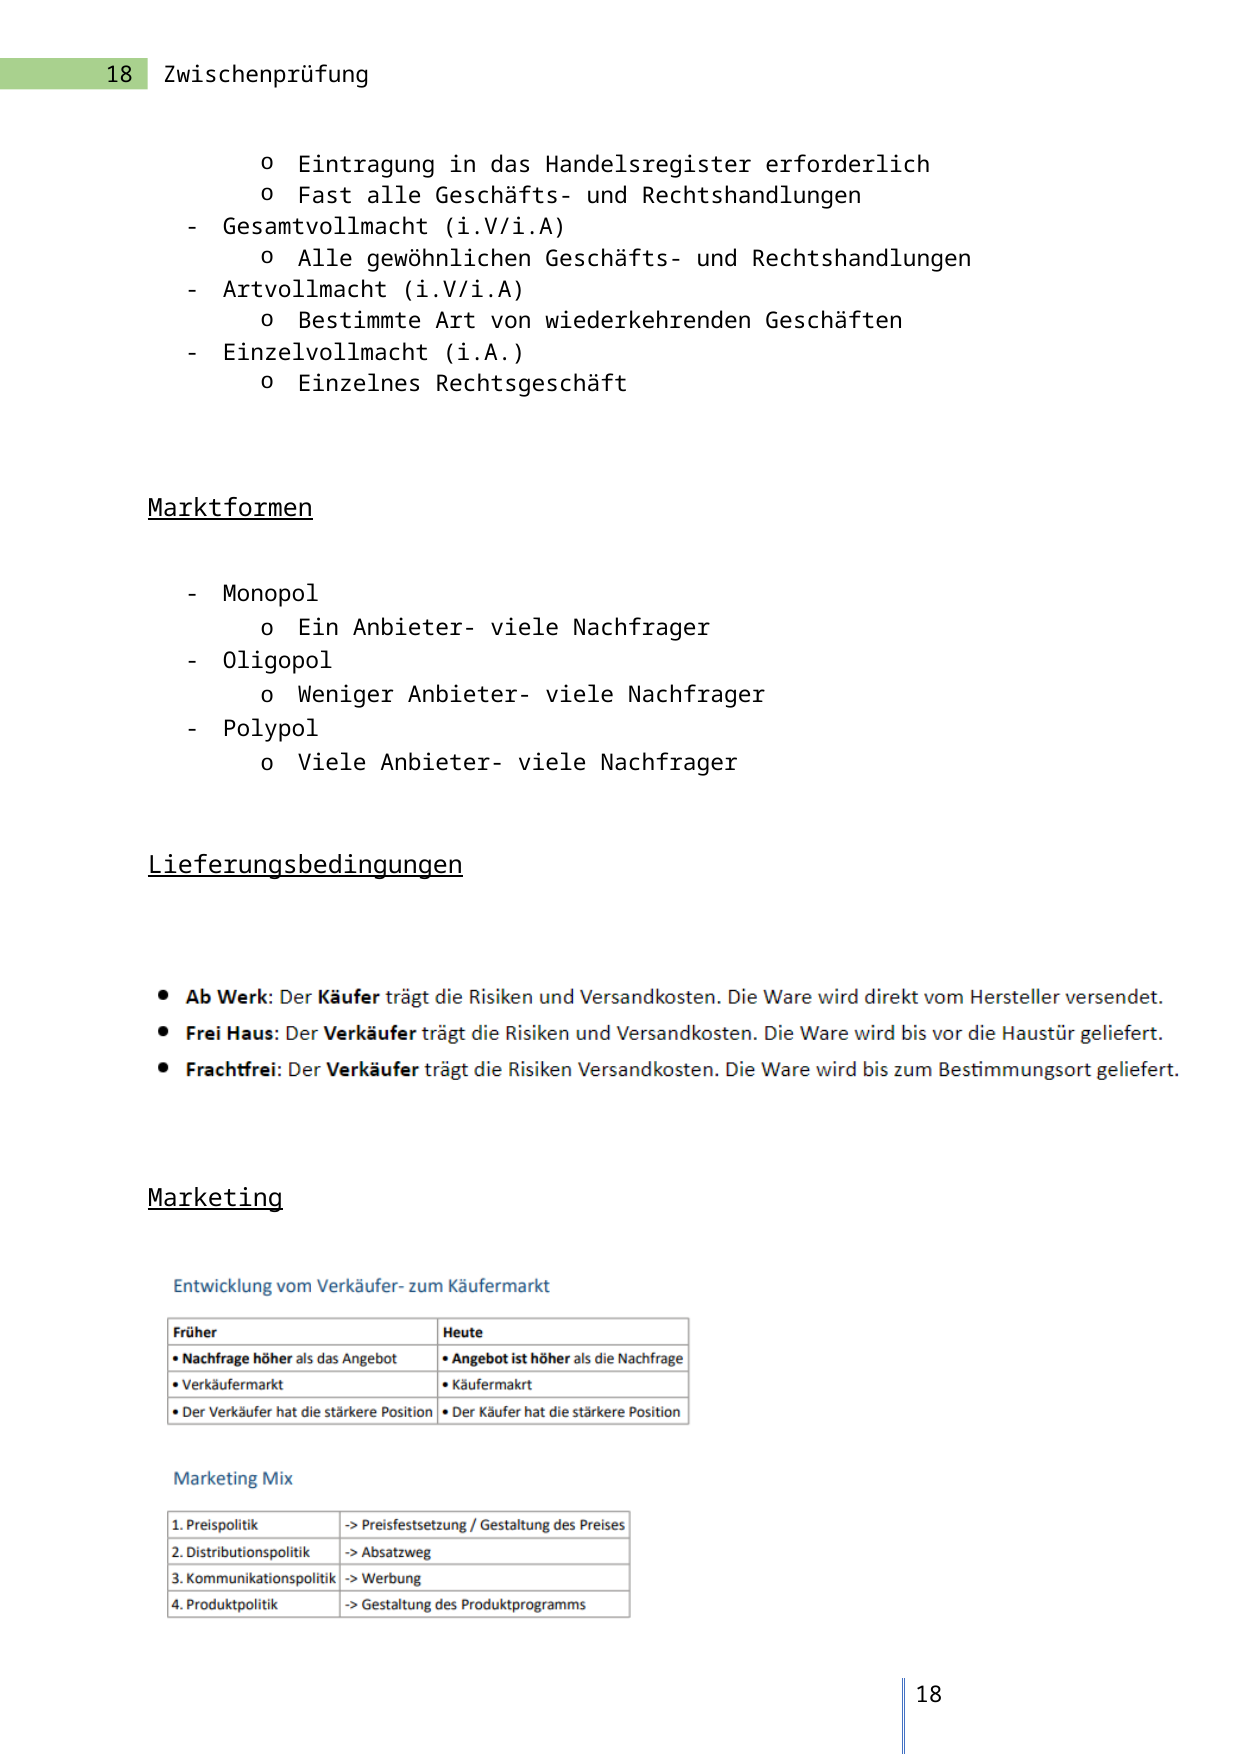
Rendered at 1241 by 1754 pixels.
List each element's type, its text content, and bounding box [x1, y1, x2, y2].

picture [147, 965, 1203, 1110]
list Gesamtvollmacht (i.V/i.A) [185, 210, 1093, 242]
list Ein Anbieter- viele Nachfrager [260, 610, 1093, 642]
list Einzelnes Rechtsgeschäft [260, 367, 1093, 398]
list Polypol [185, 712, 1093, 743]
subtitle Marketing [148, 1179, 1093, 1214]
picture [147, 1266, 752, 1632]
list Artvollmacht (i.V/i.A) [185, 273, 1093, 304]
list Einzelvollmacht (i.A.) [185, 336, 1093, 367]
list Fast alle Geschäfts- und Rechtshandlungen [260, 179, 1093, 210]
list Monopol [185, 577, 1093, 608]
list Oligopol [185, 644, 1093, 676]
subtitle Lieferungsbedingungen [148, 847, 1093, 881]
list Eintragung in das Handelsregister erforderlich [260, 148, 1093, 179]
list Alle gewöhnlichen Geschäfts- und Rechtshandlungen [260, 242, 1093, 273]
list Weniger Anbieter- viele Nachfrager [260, 678, 1093, 709]
list Viele Anbieter- viele Nachfrager [260, 746, 1093, 777]
list Bestimmte Art von wiederkehrenden Geschäften [260, 304, 1093, 336]
subtitle Marktformen [148, 489, 1093, 523]
